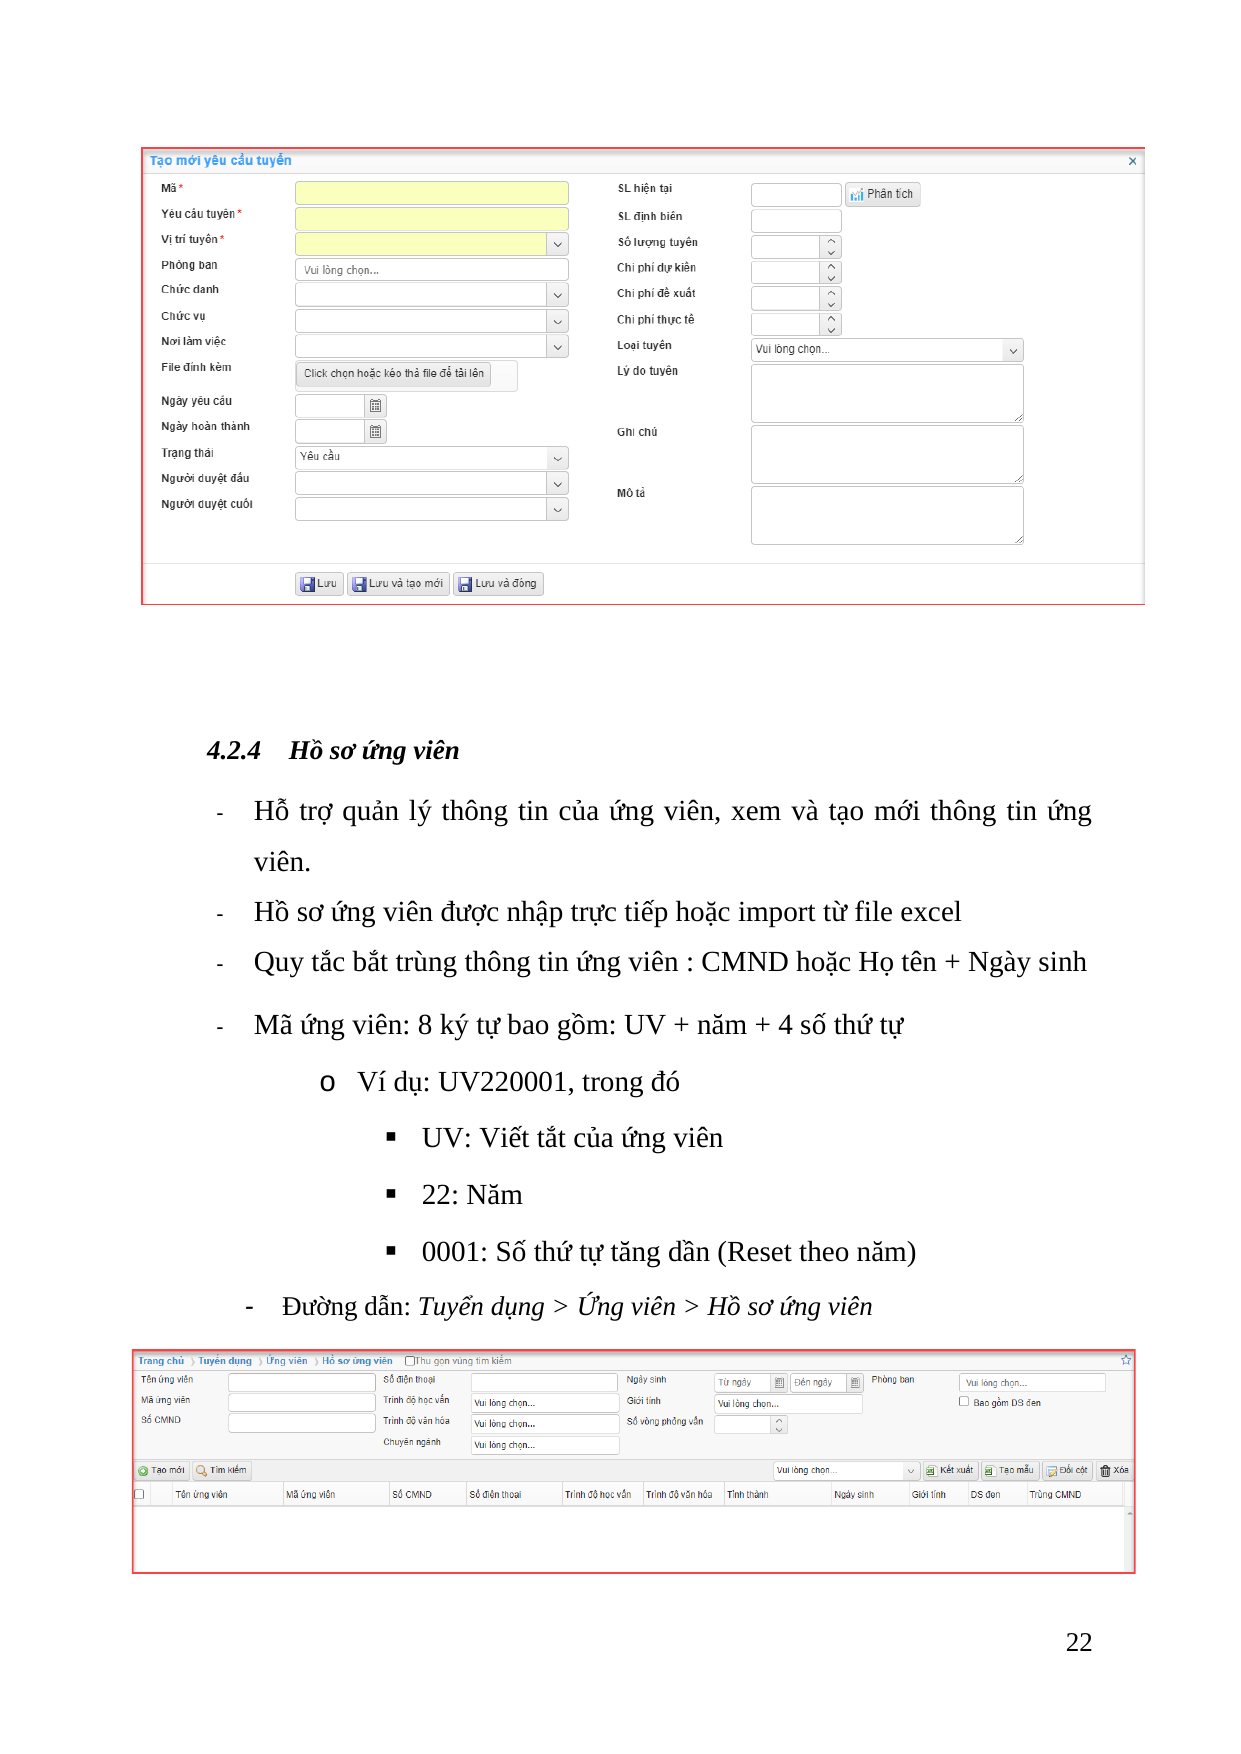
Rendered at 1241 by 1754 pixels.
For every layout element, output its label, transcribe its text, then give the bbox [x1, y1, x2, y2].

list Mã ứng viên: 8 ký tự bao gồm: UV + năm + 4 số thứ tự [216, 1007, 1092, 1041]
list Hỗ trợ quản lý thông tin của ứng viên, xem và tạo mới thông tin ứng viên. [216, 793, 1092, 877]
list 22: Năm [384, 1177, 1092, 1211]
list Đường dẫn: Tuyển dụng > Ứng viên > Hồ sơ ứng viên [244, 1290, 1092, 1322]
picture [141, 147, 1145, 605]
list Quy tắc bắt trùng thông tin ứng viên : CMND hoặc Họ tên + Ngày sinh [216, 944, 1092, 978]
subtitle Hồ sơ ứng viên [207, 734, 1092, 765]
list Ví dụ: UV220001, trong đó [319, 1064, 1092, 1097]
list UV: Viết tắt của ứng viên [384, 1120, 1092, 1154]
list 0001: Số thứ tự tăng dần (Reset theo năm) [384, 1234, 1092, 1267]
list Hồ sơ ứng viên được nhập trực tiếp hoặc import từ file excel [216, 894, 1092, 927]
picture [131, 1349, 1136, 1574]
